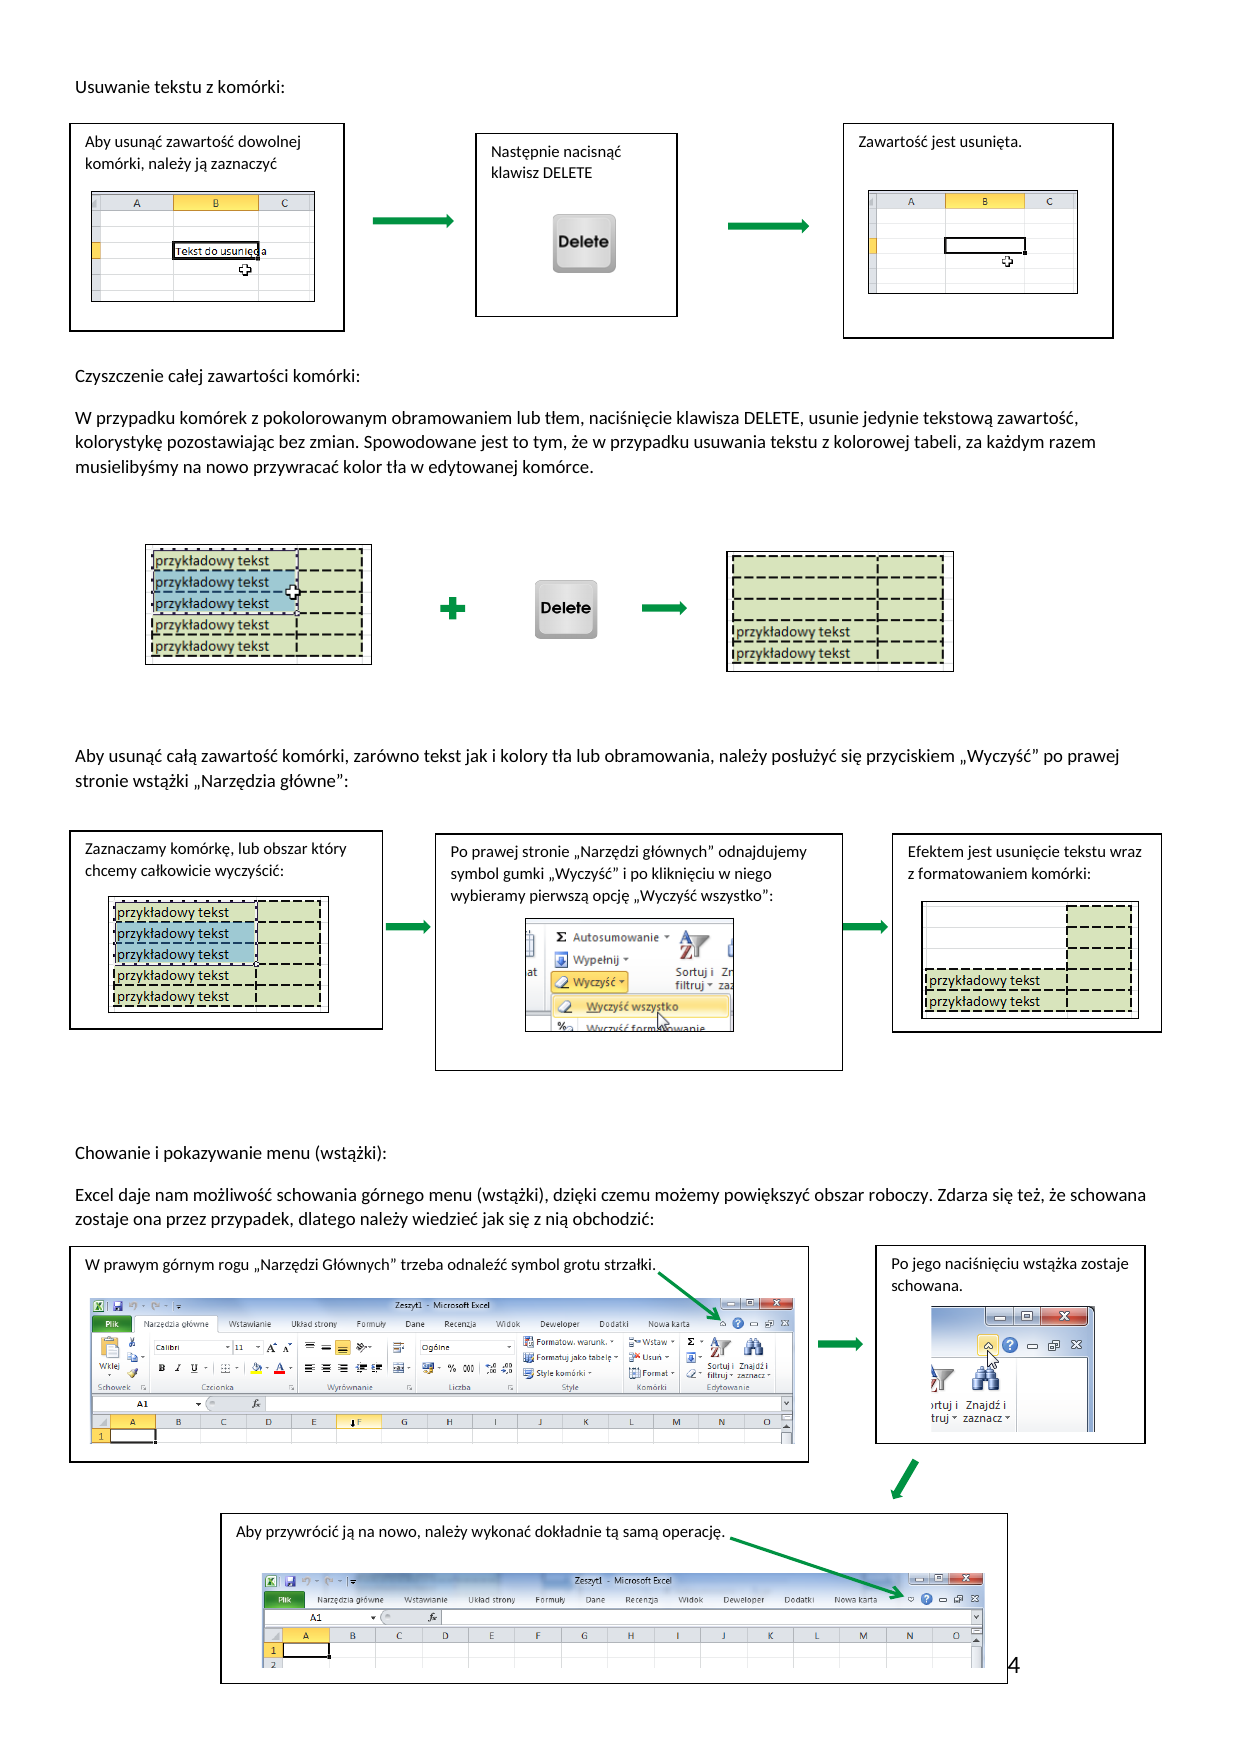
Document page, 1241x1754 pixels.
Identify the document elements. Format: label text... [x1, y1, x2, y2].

picture [535, 580, 598, 639]
picture [552, 214, 616, 273]
picture [146, 545, 371, 664]
picture [92, 192, 314, 301]
picture [89, 1298, 795, 1444]
text Czyszczenie całej zawartości komórki: [75, 364, 1165, 387]
picture [261, 1573, 985, 1668]
picture [109, 897, 328, 1012]
picture [931, 1306, 1095, 1432]
picture [923, 902, 1138, 1018]
picture [728, 552, 953, 671]
text Usuwanie tekstu z komórki: [75, 75, 1165, 98]
text Aby usunąć całą zawartość komórki, zarówno tekst jak i kolory tła lub obramowania, należy posłużyć się przyciskiem „Wyczyść” po prawej stronie wstążki „Narzędzia główne”: [75, 745, 1165, 792]
picture [526, 919, 733, 1031]
text Chowanie i pokazywanie menu (wstążki): [75, 1142, 1165, 1164]
text Excel daje nam możliwość schowania górnego menu (wstążki), dzięki czemu możemy powiększyć obszar roboczy. Zdarza się też, że schowana zostaje ona przez przypadek, dlatego należy wiedzieć jak się z nią obchodzić: [75, 1183, 1165, 1231]
text W przypadku komórek z pokolorowanym obramowaniem lub tłem, naciśnięcie klawisza DELETE, usunie jedynie tekstową zawartość, kolorystykę pozostawiając bez zmian. Spowodowane jest to tym, że w przypadku usuwania tekstu z kolorowej tabeli, za każdym razem musielibyśmy na nowo przywracać kolor tła w edytowanej komórce. [75, 406, 1165, 478]
picture [869, 191, 1077, 293]
